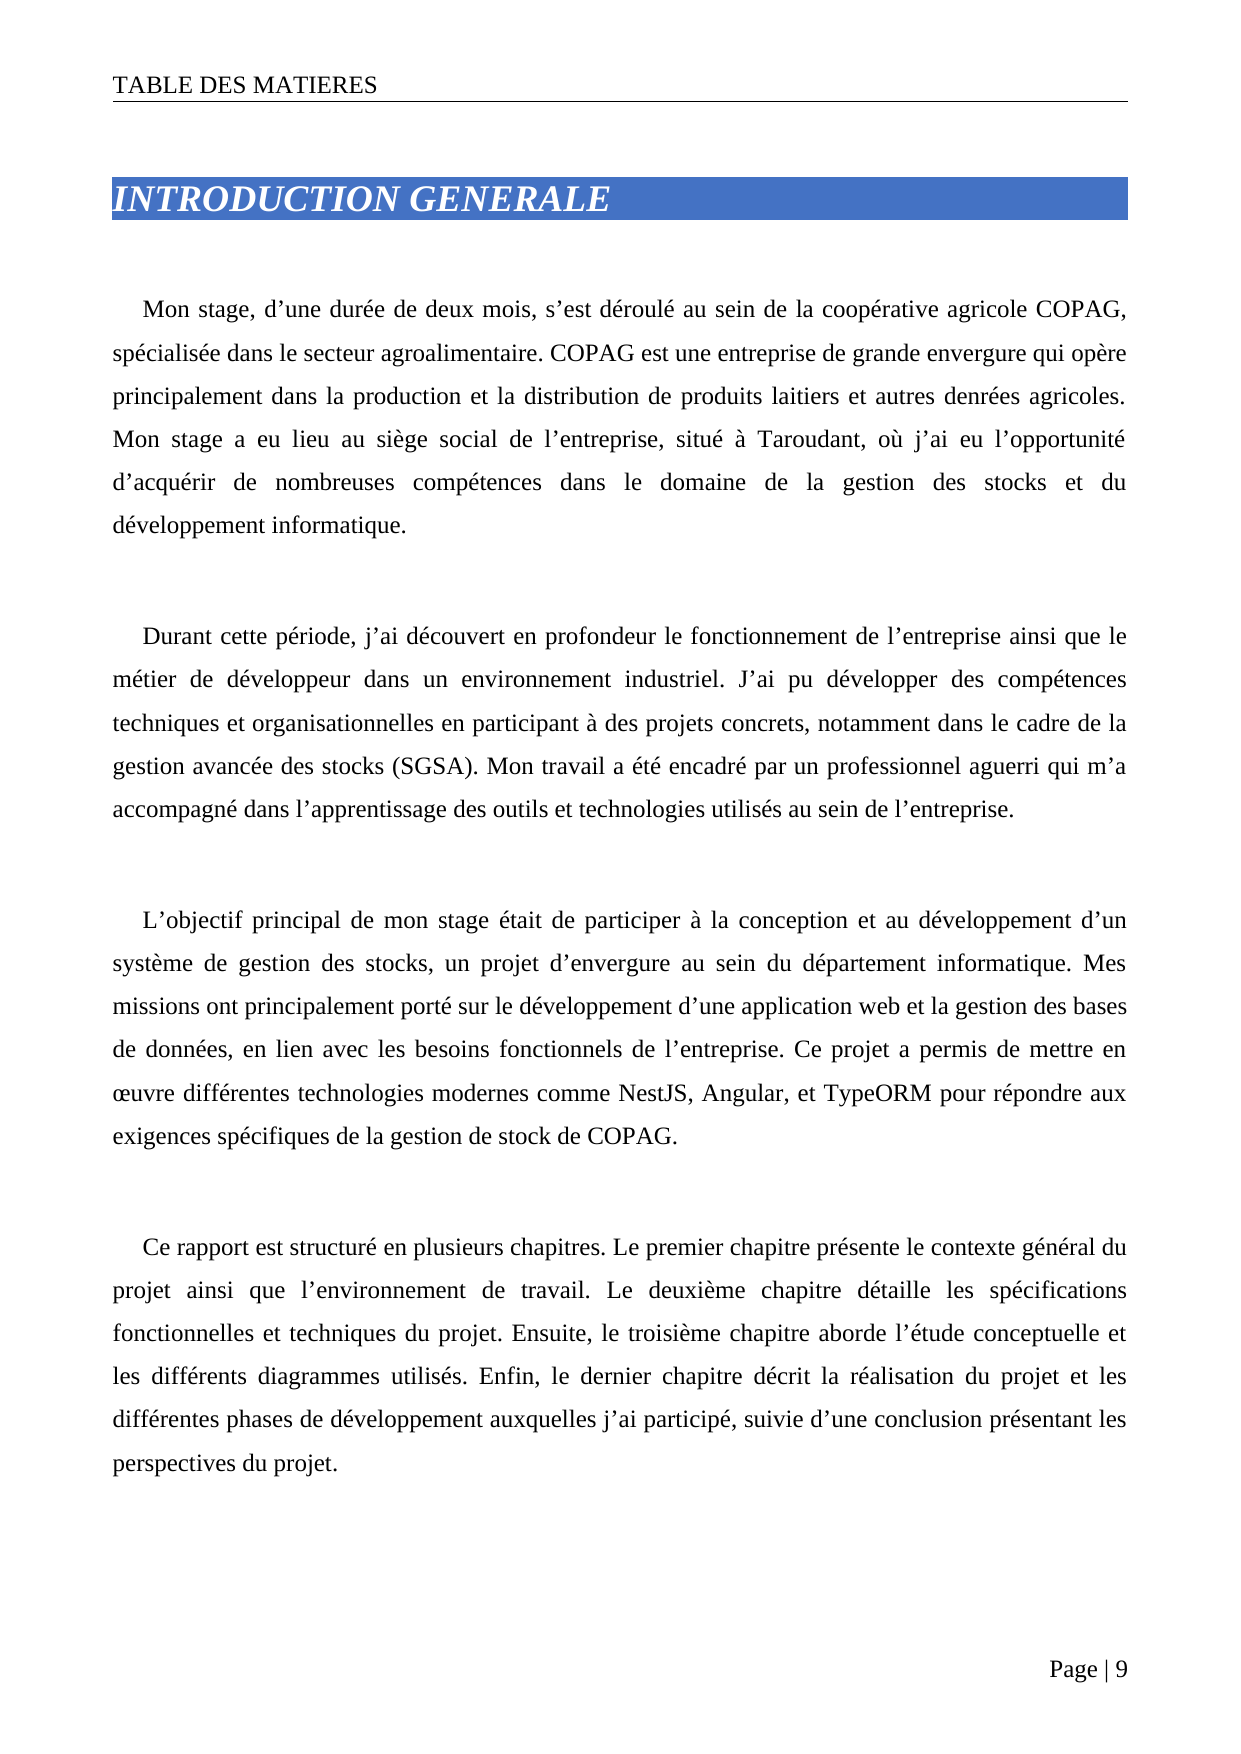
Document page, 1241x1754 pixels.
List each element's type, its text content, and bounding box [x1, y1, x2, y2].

text L’objectif principal de mon stage était de participer à la conception et au développement d’un système de gestion des stocks, un projet d’envergure au sein du département informatique. Mes missions ont principalement porté sur le développement d’une application web et la gestion des bases de données, en lien avec les besoins fonctionnels de l’entreprise. Ce projet a permis de mettre en œuvre différentes technologies modernes comme NestJS, Angular, et TypeORM pour répondre aux exigences spécifiques de la gestion de stock de COPAG. [112, 905, 1128, 1149]
text Mon stage, d’une durée de deux mois, s’est déroulé au sein de la coopérative agricole COPAG, spécialisée dans le secteur agroalimentaire. COPAG est une entreprise de grande envergure qui opère principalement dans la production et la distribution de produits laitiers et autres denrées agricoles. Mon stage a eu lieu au siège social de l’entreprise, situé à Taroudant, où j’ai eu l’opportunité d’acquérir de nombreuses compétences dans le domaine de la gestion des stocks et du développement informatique. [112, 294, 1128, 539]
text Durant cette période, j’ai découvert en profondeur le fonctionnement de l’entreprise ainsi que le métier de développeur dans un environnement industriel. J’ai pu développer des compétences techniques et organisationnelles en participant à des projets concrets, notamment dans le cadre de la gestion avancée des stocks (SGSA). Mon travail a été encadré par un professionnel aguerri qui m’a accompagné dans l’apprentissage des outils et technologies utilisés au sein de l’entreprise. [112, 621, 1128, 823]
subtitle INTRODUCTION GENERALE [112, 177, 1128, 220]
text Ce rapport est structuré en plusieurs chapitres. Le premier chapitre présente le contexte général du projet ainsi que l’environnement de travail. Le deuxième chapitre détaille les spécifications fonctionnelles et techniques du projet. Ensuite, le troisième chapitre aborde l’étude conceptuelle et les différents diagrammes utilisés. Enfin, le dernier chapitre décrit la réalisation du projet et les différentes phases de développement auxquelles j’ai participé, suivie d’une conclusion présentant les perspectives du projet. [112, 1232, 1128, 1476]
